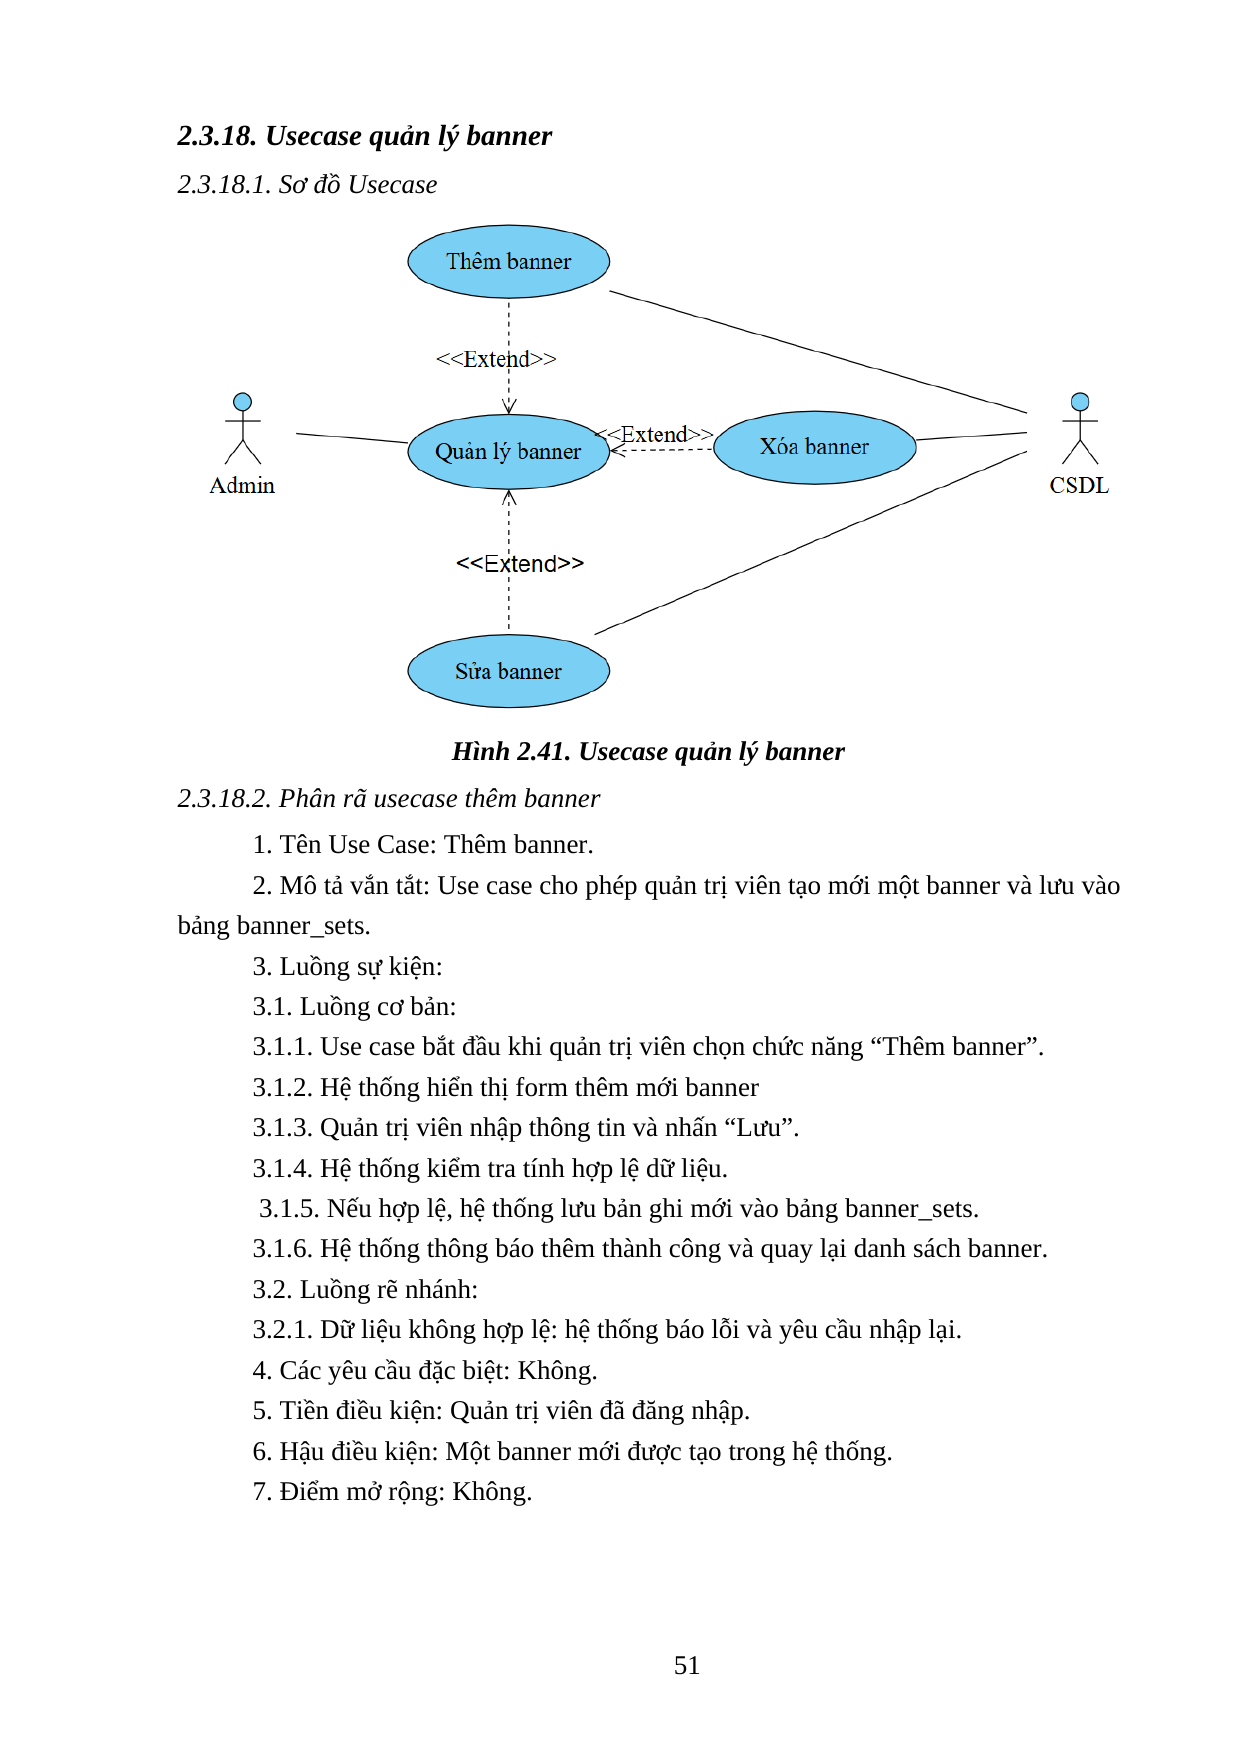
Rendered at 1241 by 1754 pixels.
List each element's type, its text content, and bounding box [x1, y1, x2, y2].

text 3.1.5. Nếu hợp lệ, hệ thống lưu bản ghi mới vào bảng banner_sets. [177, 1192, 1122, 1223]
text 3.1.6. Hệ thống thông báo thêm thành công và quay lại danh sách banner. [177, 1233, 1122, 1264]
picture [177, 215, 1123, 726]
text 2. Mô tả vắn tắt: Use case cho phép quản trị viên tạo mới một banner và lưu vào bảng banner_sets. [177, 869, 1122, 940]
text 4. Các yêu cầu đặc biệt: Không. [177, 1354, 1122, 1385]
text 5. Tiền điều kiện: Quản trị viên đã đăng nhập. [177, 1394, 1122, 1425]
text 2.3.18. Usecase quản lý banner [177, 118, 1122, 152]
text 3. Luồng sự kiện: [177, 950, 1122, 981]
text 3.1. Luồng cơ bản: [177, 990, 1122, 1021]
text 3.2.1. Dữ liệu không hợp lệ: hệ thống báo lỗi và yêu cầu nhập lại. [177, 1313, 1122, 1344]
text 3.1.2. Hệ thống hiển thị form thêm mới banner [177, 1071, 1122, 1102]
text 3.1.3. Quản trị viên nhập thông tin và nhấn “Lưu”. [177, 1111, 1122, 1142]
text 6. Hậu điều kiện: Một banner mới được tạo trong hệ thống. [177, 1435, 1122, 1466]
text Hình 2.41. Usecase quản lý banner [177, 735, 1122, 766]
text 1. Tên Use Case: Thêm banner. [177, 828, 1122, 859]
text 3.2. Luồng rẽ nhánh: [177, 1273, 1122, 1304]
text 2.3.18.2. Phân rã usecase thêm banner [177, 782, 1122, 813]
text 2.3.18.1. Sơ đồ Usecase [177, 168, 1122, 199]
text 3.1.1. Use case bắt đầu khi quản trị viên chọn chức năng “Thêm banner”. [177, 1031, 1122, 1062]
text 7. Điểm mở rộng: Không. [177, 1475, 1122, 1506]
text 3.1.4. Hệ thống kiểm tra tính hợp lệ dữ liệu. [177, 1152, 1122, 1183]
